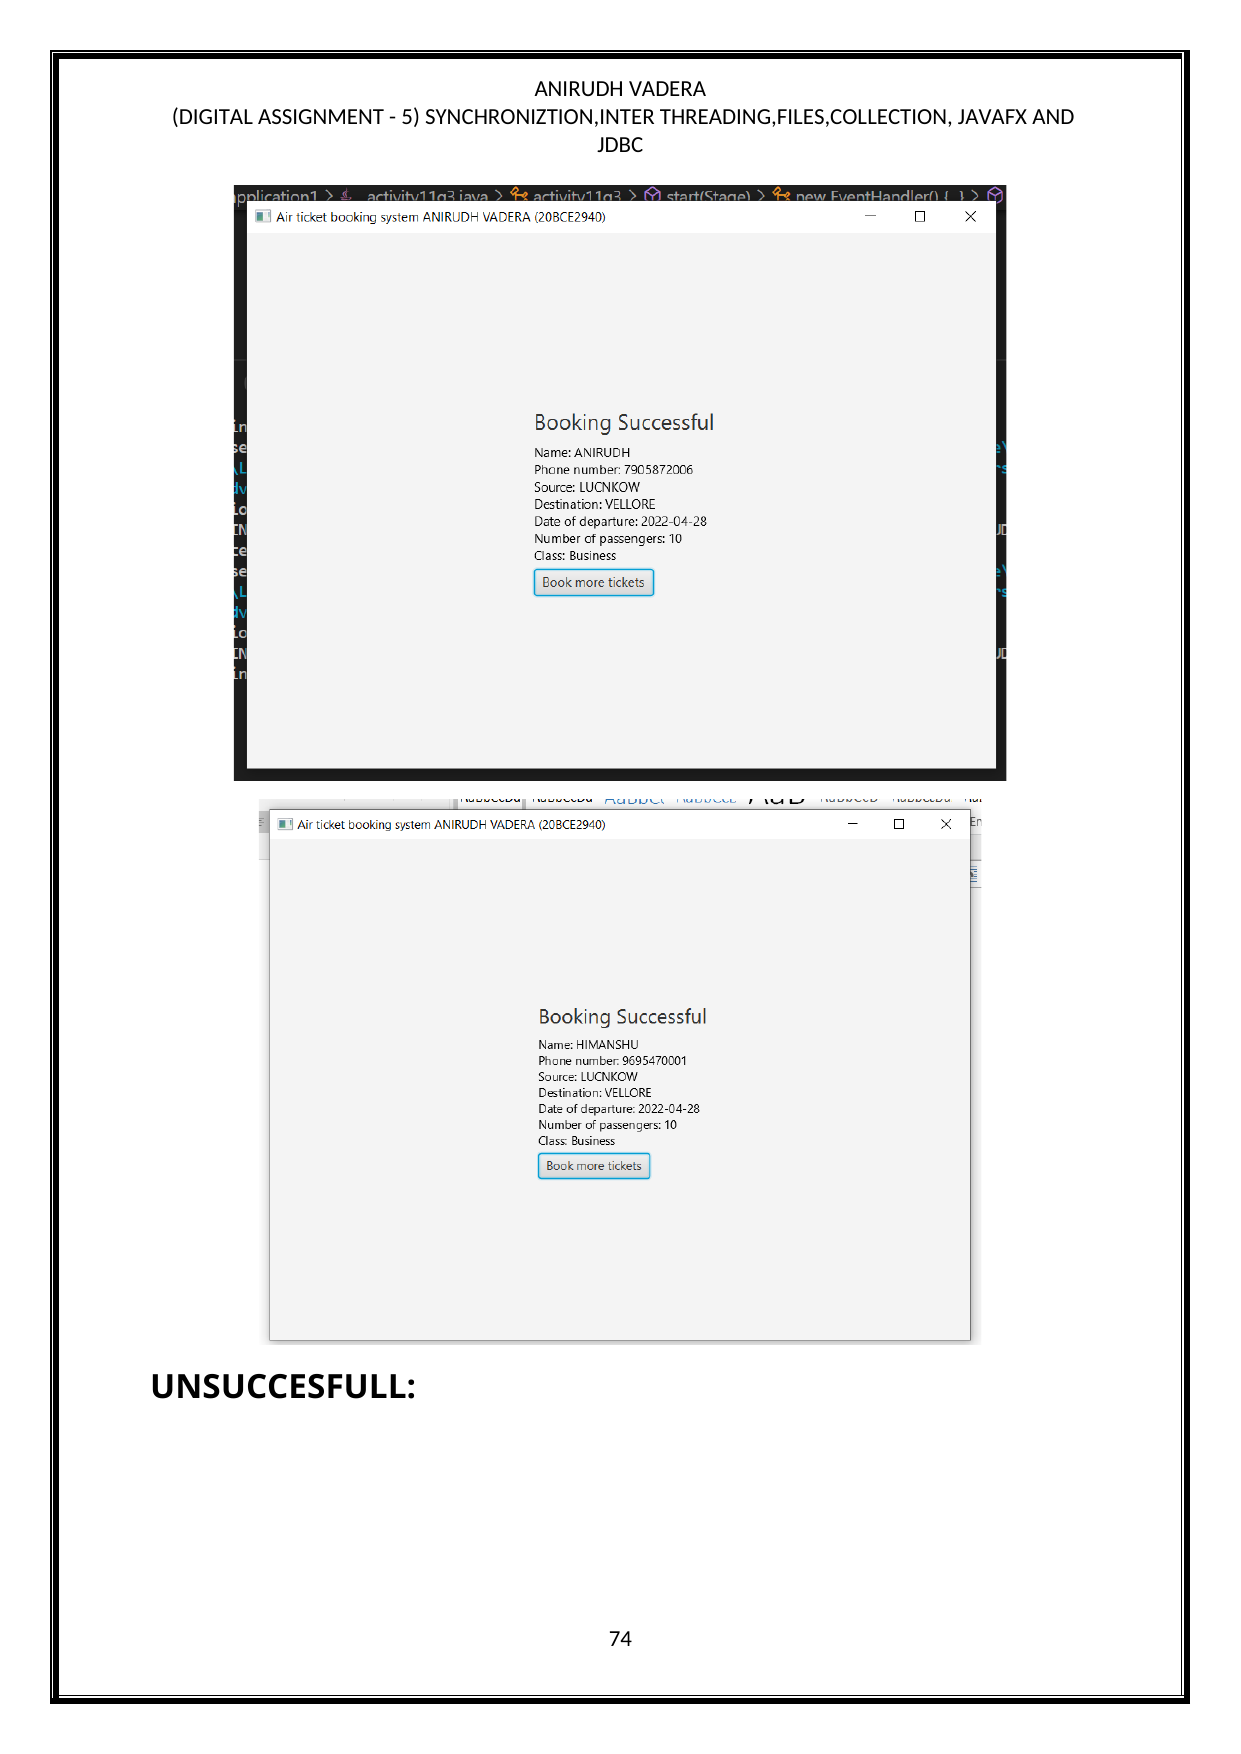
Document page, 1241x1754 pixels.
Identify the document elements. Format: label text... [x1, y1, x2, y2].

picture [258, 799, 982, 1345]
picture [233, 185, 1007, 781]
text UNSUCCESFULL: [150, 1363, 1090, 1408]
